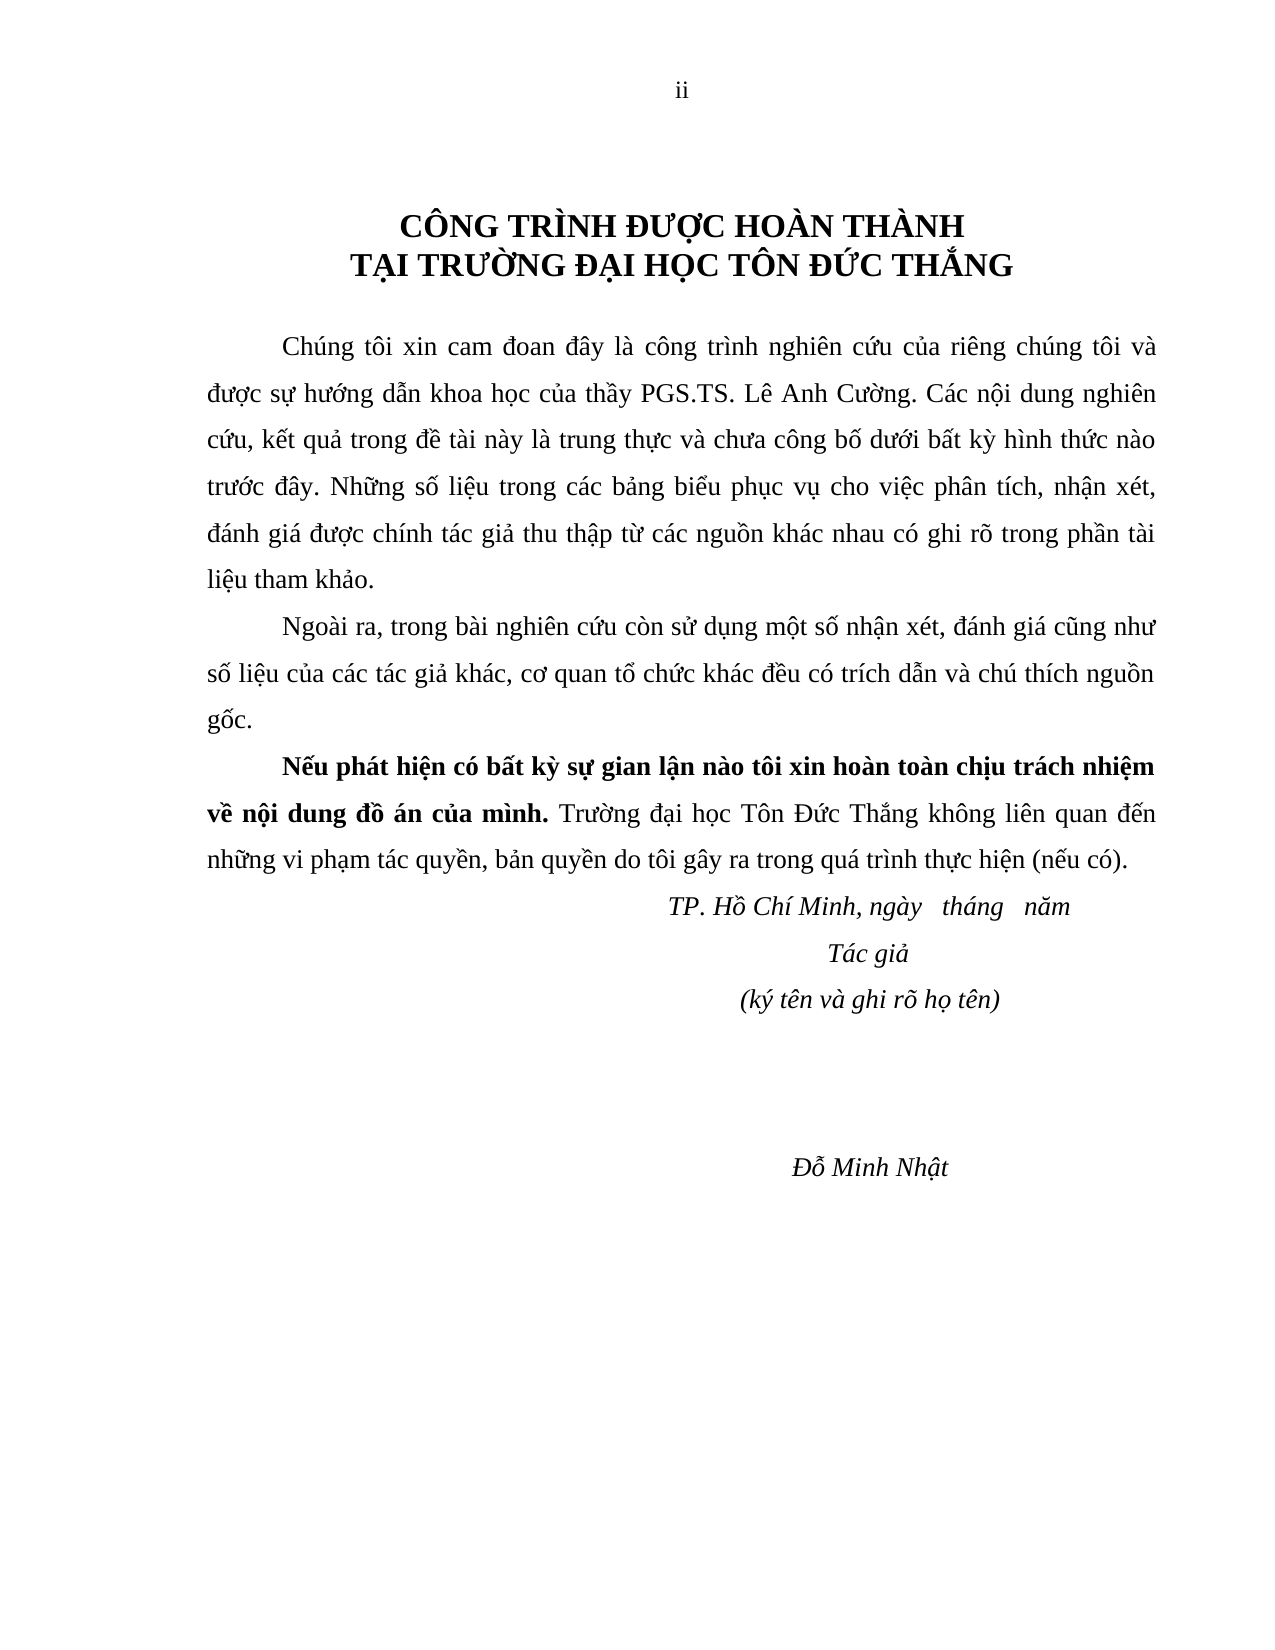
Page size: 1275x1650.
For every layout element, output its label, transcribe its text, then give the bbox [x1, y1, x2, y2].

text TP. Hồ Chí Minh, ngày tháng năm [582, 890, 1157, 921]
text TẠI TRƯỜNG ĐẠI HỌC TÔN ĐỨC THẮNG [207, 245, 1157, 283]
text Nếu phát hiện có bất kỳ sự gian lận nào tôi xin hoàn toàn chịu trách nhiệm về nội dung đồ án của mình. Trường đại học Tôn Đức Thắng không liên quan đến những vi phạm tác quyền, bản quyền do tôi gây ra trong quá trình thực hiện (nếu có). [207, 750, 1157, 874]
text Tác giả [582, 937, 1157, 968]
text Ngoài ra, trong bài nghiên cứu còn sử dụng một số nhận xét, đánh giá cũng như số liệu của các tác giả khác, cơ quan tổ chức khác đều có trích dẫn và chú thích nguồn gốc. [207, 610, 1157, 734]
text (ký tên và ghi rõ họ tên) [207, 983, 1157, 1014]
text Chúng tôi xin cam đoan đây là công trình nghiên cứu của riêng chúng tôi và được sự hướng dẫn khoa học của thầy PGS.TS. Lê Anh Cường. Các nội dung nghiên cứu, kết quả trong đề tài này là trung thực và chưa công bố dưới bất kỳ hình thức nào trước đây. Những số liệu trong các bảng biểu phục vụ cho việc phân tích, nhận xét, đánh giá được chính tác giả thu thập từ các nguồn khác nhau có ghi rõ trong phần tài liệu tham khảo. [207, 330, 1157, 594]
text CÔNG TRÌNH ĐƯỢC HOÀN THÀNH [207, 207, 1157, 245]
text Đỗ Minh Nhật [207, 1151, 1157, 1182]
